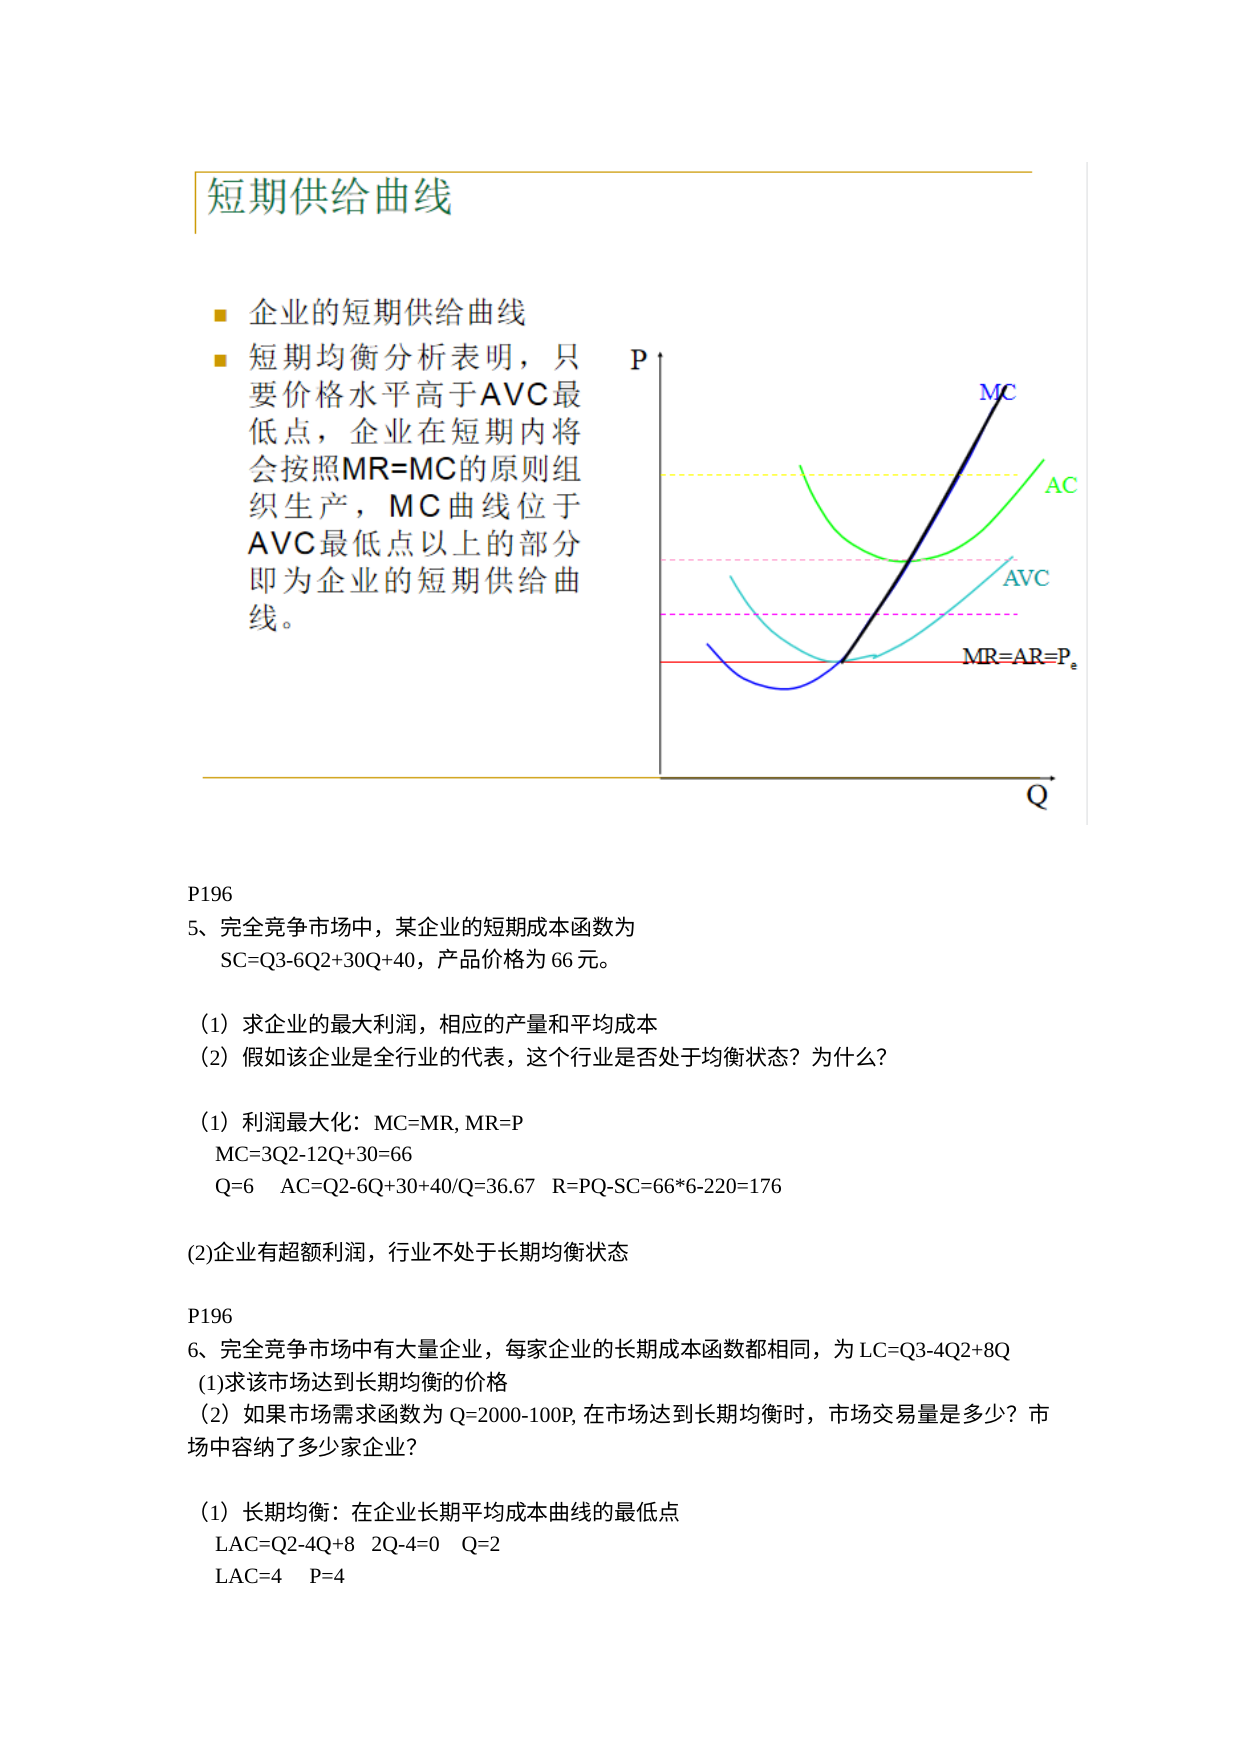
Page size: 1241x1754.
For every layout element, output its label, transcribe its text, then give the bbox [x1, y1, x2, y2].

text (2)企业有超额利润，行业不处于长期均衡状态 [187, 1234, 1053, 1267]
text LAC=Q2-4Q+8 2Q-4=0 Q=2 [187, 1527, 1053, 1559]
text MC=3Q2-12Q+30=66 [187, 1137, 1053, 1169]
text （1）求企业的最大利润，相应的产量和平均成本 [187, 1007, 1053, 1039]
text （1）利润最大化：MC=MR, MR=P [187, 1104, 1053, 1137]
text P196 [187, 877, 1053, 909]
text （1）长期均衡：在企业长期平均成本曲线的最低点 [187, 1494, 1053, 1527]
text LAC=4 P=4 [187, 1559, 1053, 1592]
text 6、完全竞争市场中有大量企业，每家企业的长期成本函数都相同，为LC=Q3-4Q2+8Q [187, 1332, 1053, 1364]
picture [187, 162, 1088, 825]
text 5、完全竞争市场中，某企业的短期成本函数为 [187, 909, 1053, 942]
text SC=Q3-6Q2+30Q+40，产品价格为66元。 [187, 942, 1053, 974]
text (1)求该市场达到长期均衡的价格 [187, 1364, 1053, 1397]
text Q=6 AC=Q2-6Q+30+40/Q=36.67 R=PQ-SC=66*6-220=176 [187, 1169, 1053, 1202]
text （2）假如该企业是全行业的代表，这个行业是否处于均衡状态？为什么？ [187, 1039, 1053, 1072]
text （2）如果市场需求函数为Q=2000-100P, 在市场达到长期均衡时，市场交易量是多少？市场中容纳了多少家企业？ [187, 1397, 1053, 1462]
text P196 [187, 1299, 1053, 1332]
